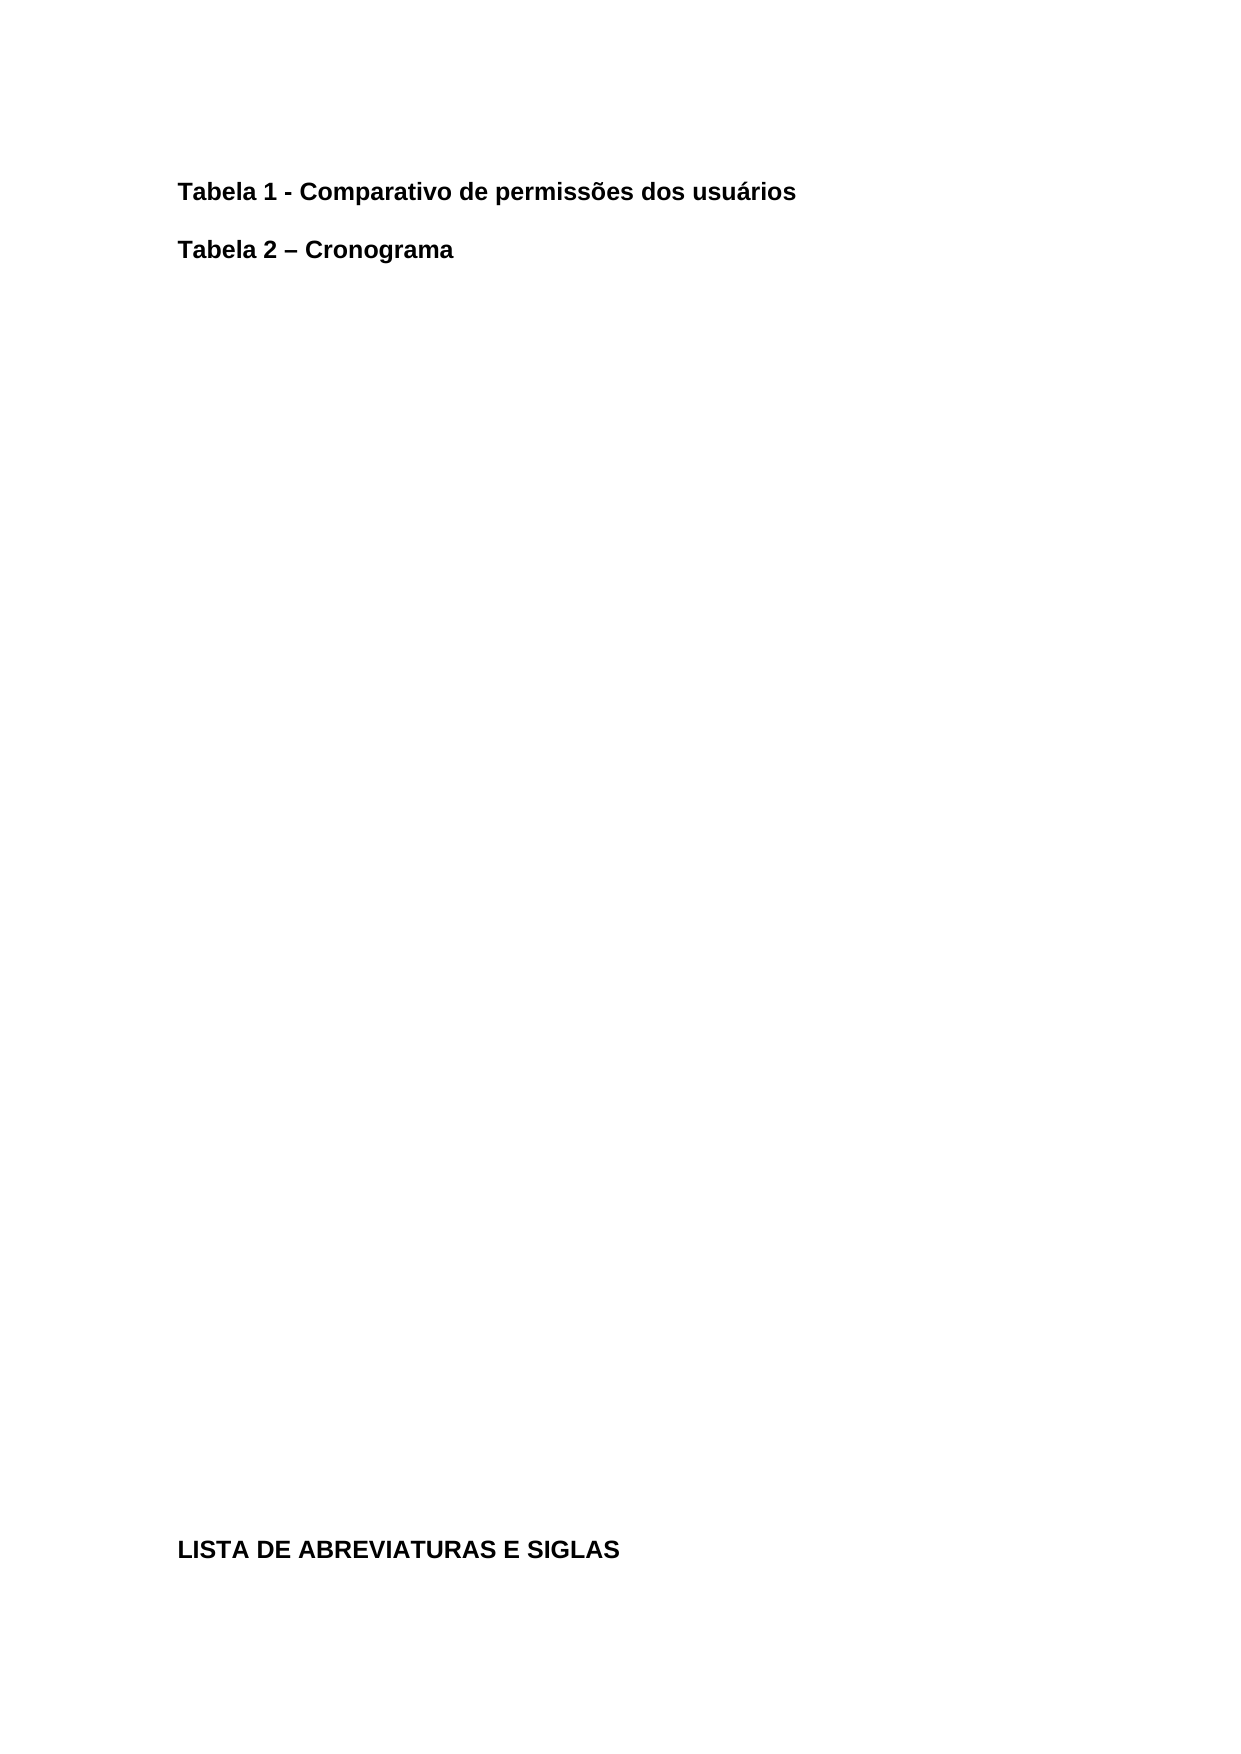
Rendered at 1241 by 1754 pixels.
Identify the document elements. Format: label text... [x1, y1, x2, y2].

text Tabela 1 - Comparativo de permissões dos usuários Tabela 2 – Cronograma [177, 177, 1122, 263]
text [177, 1535, 1122, 1621]
